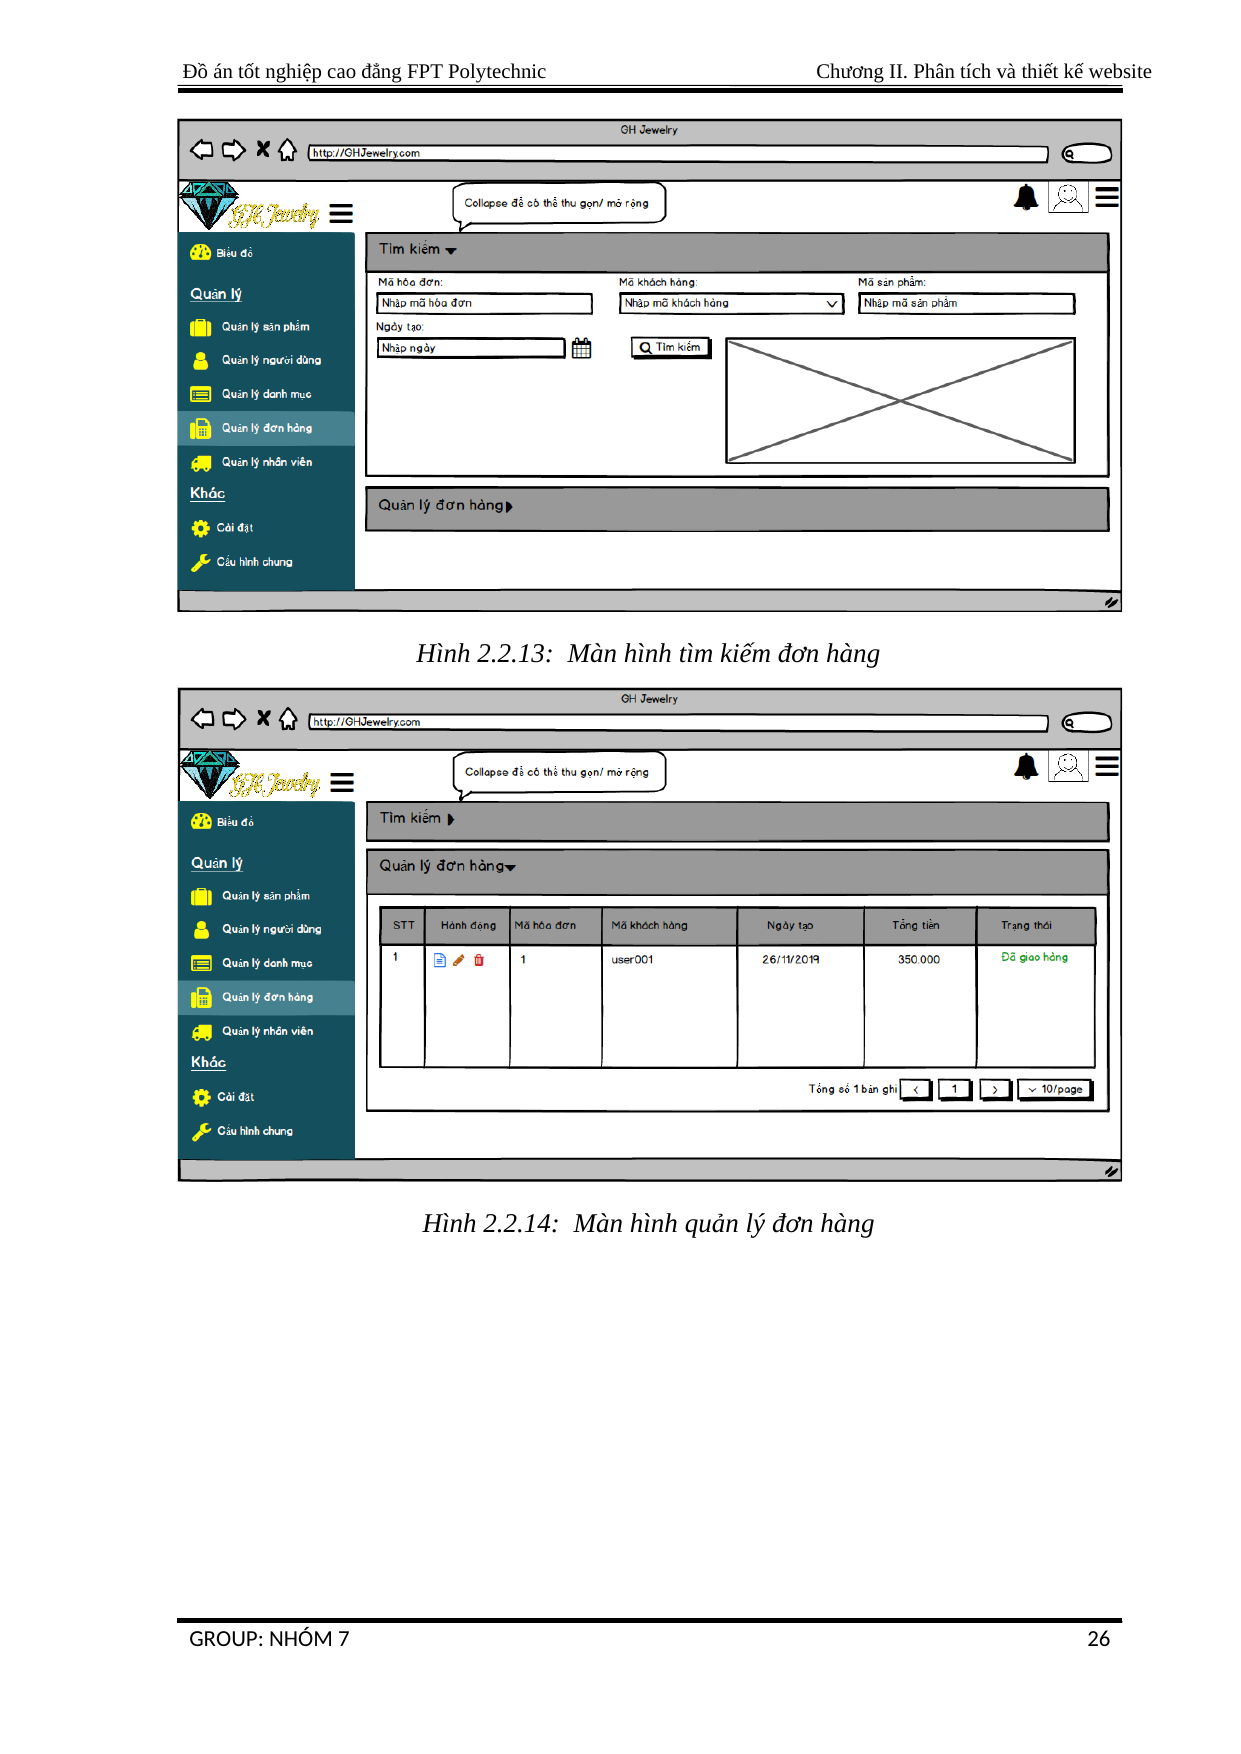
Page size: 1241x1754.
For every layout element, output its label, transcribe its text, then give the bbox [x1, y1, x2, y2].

text Hình 2.2.14: Màn hình quản lý đơn hàng [177, 1207, 1122, 1238]
text Hình 2.2.13: Màn hình tìm kiếm đơn hàng [177, 637, 1122, 668]
picture [177, 687, 1123, 1182]
picture [177, 118, 1123, 612]
